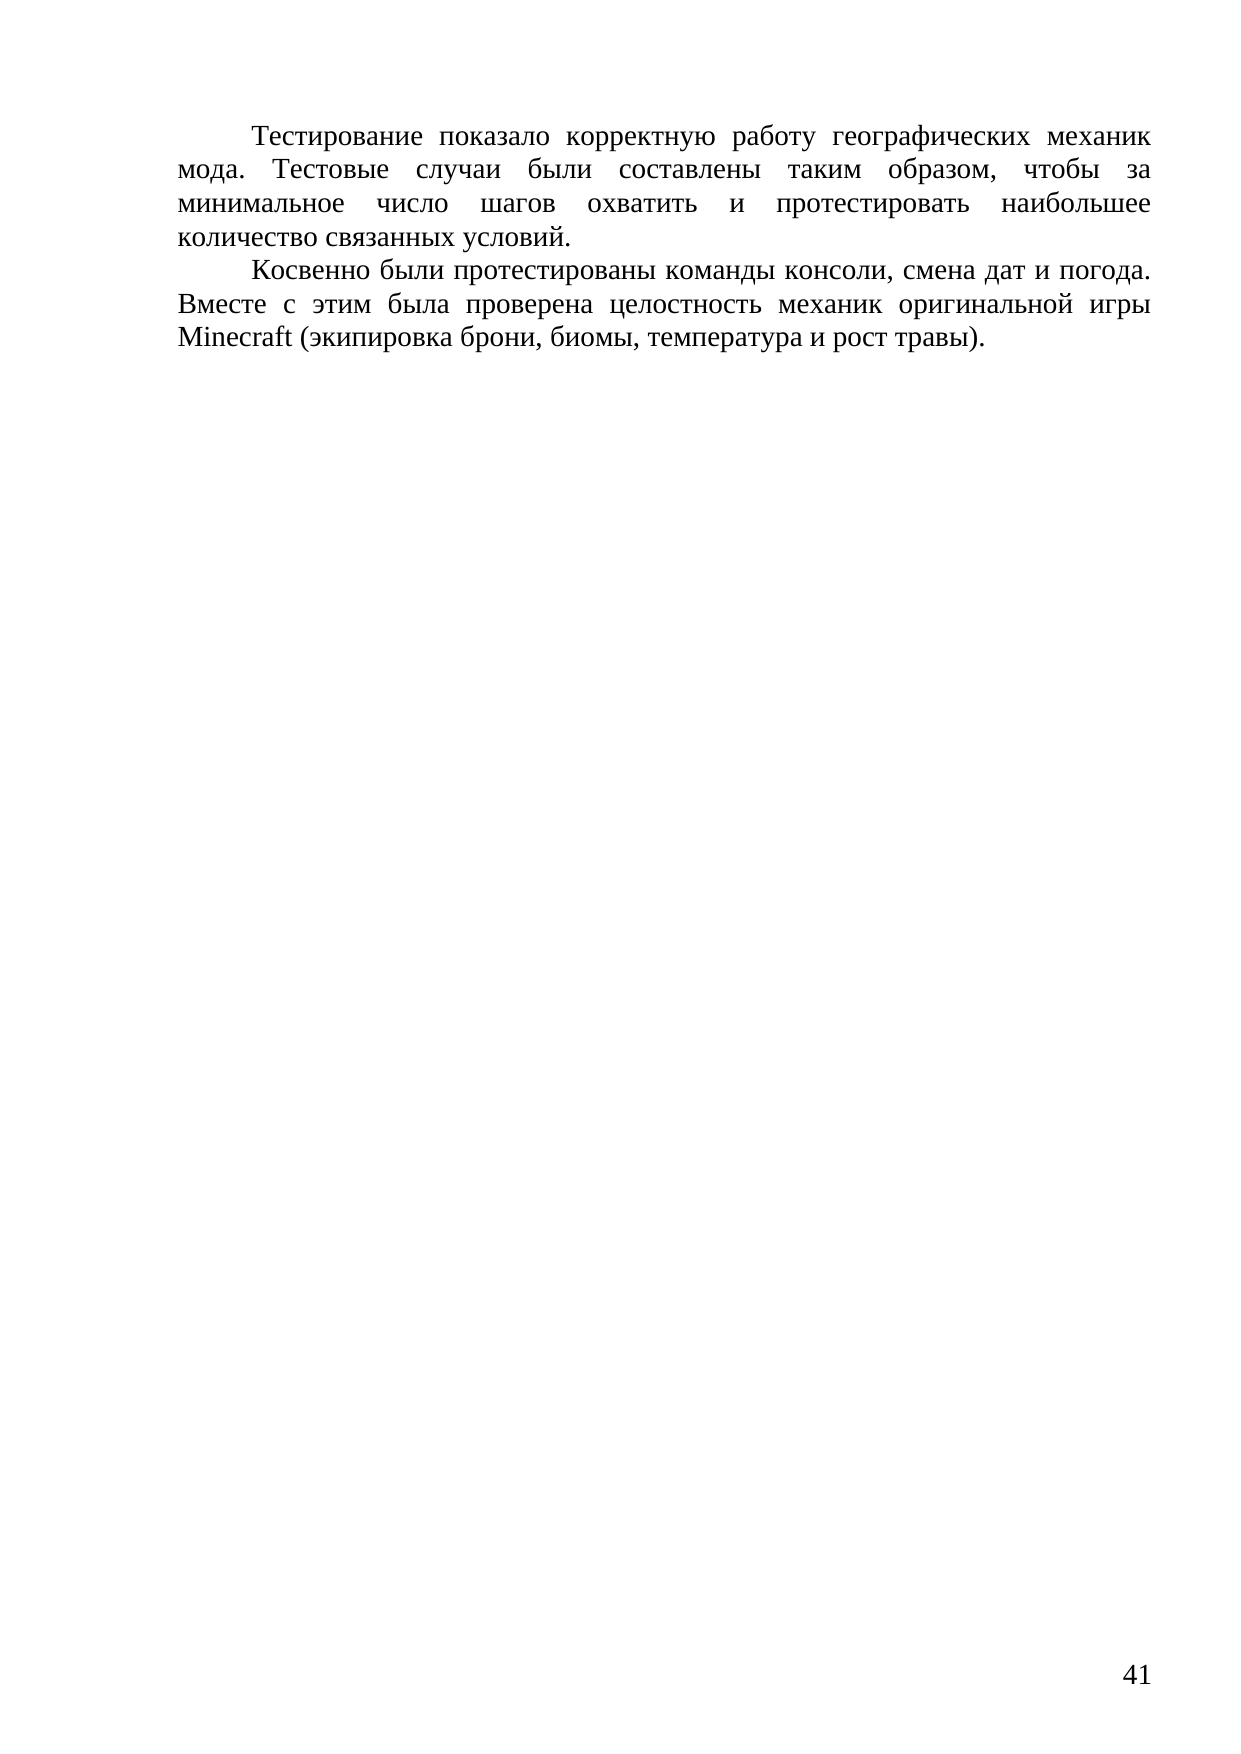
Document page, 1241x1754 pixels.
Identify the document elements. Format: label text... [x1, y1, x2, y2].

text Тестирование показало корректную работу географических механик мода. Тестовые случаи были составлены таким образом, чтобы за минимальное число шагов охватить и протестировать наибольшее количество связанных условий. [177, 118, 1152, 252]
text Косвенно были протестированы команды консоли, смена дат и погода. Вместе с этим была проверена целостность механик оригинальной игры Minecraft (экипировка брони, биомы, температура и рост травы). [177, 252, 1152, 353]
